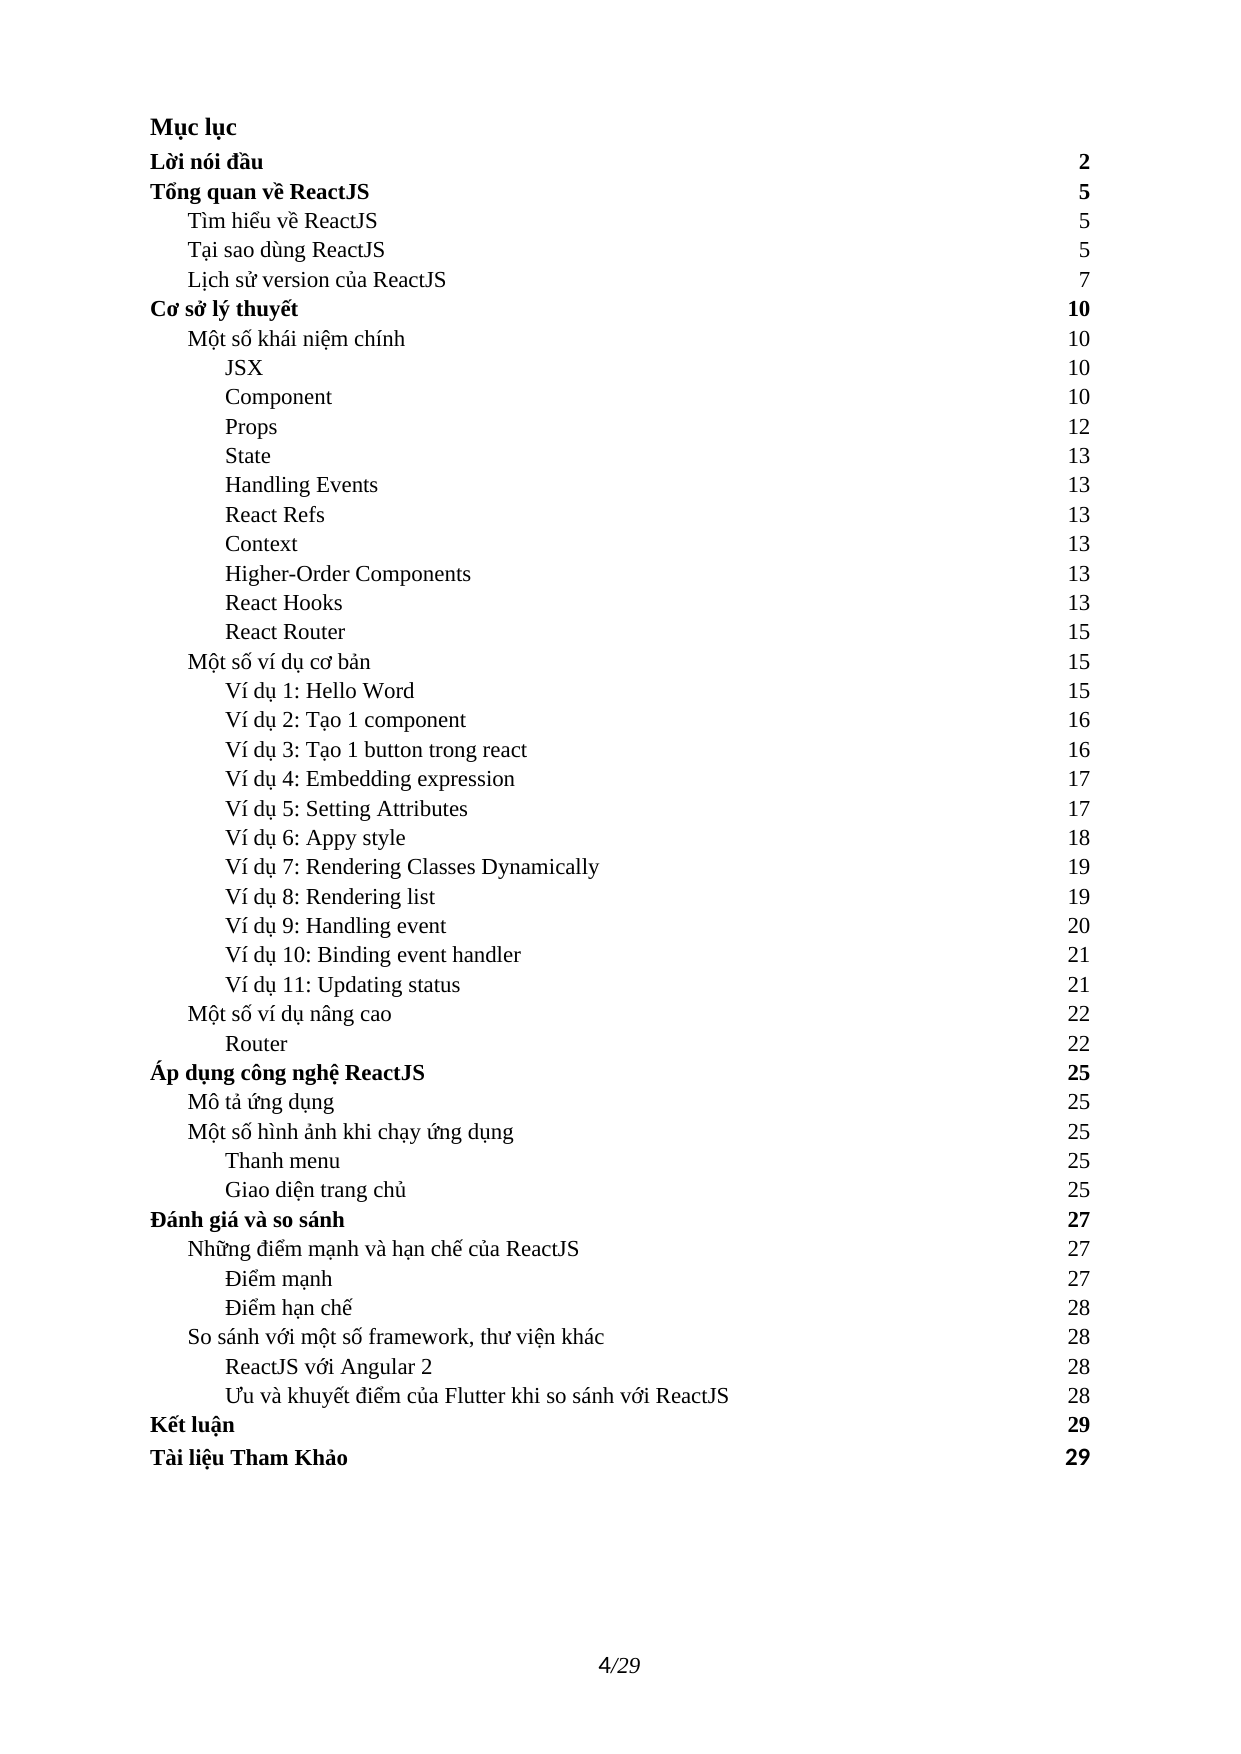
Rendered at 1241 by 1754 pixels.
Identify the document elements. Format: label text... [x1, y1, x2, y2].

text Mục lục [150, 112, 1090, 140]
